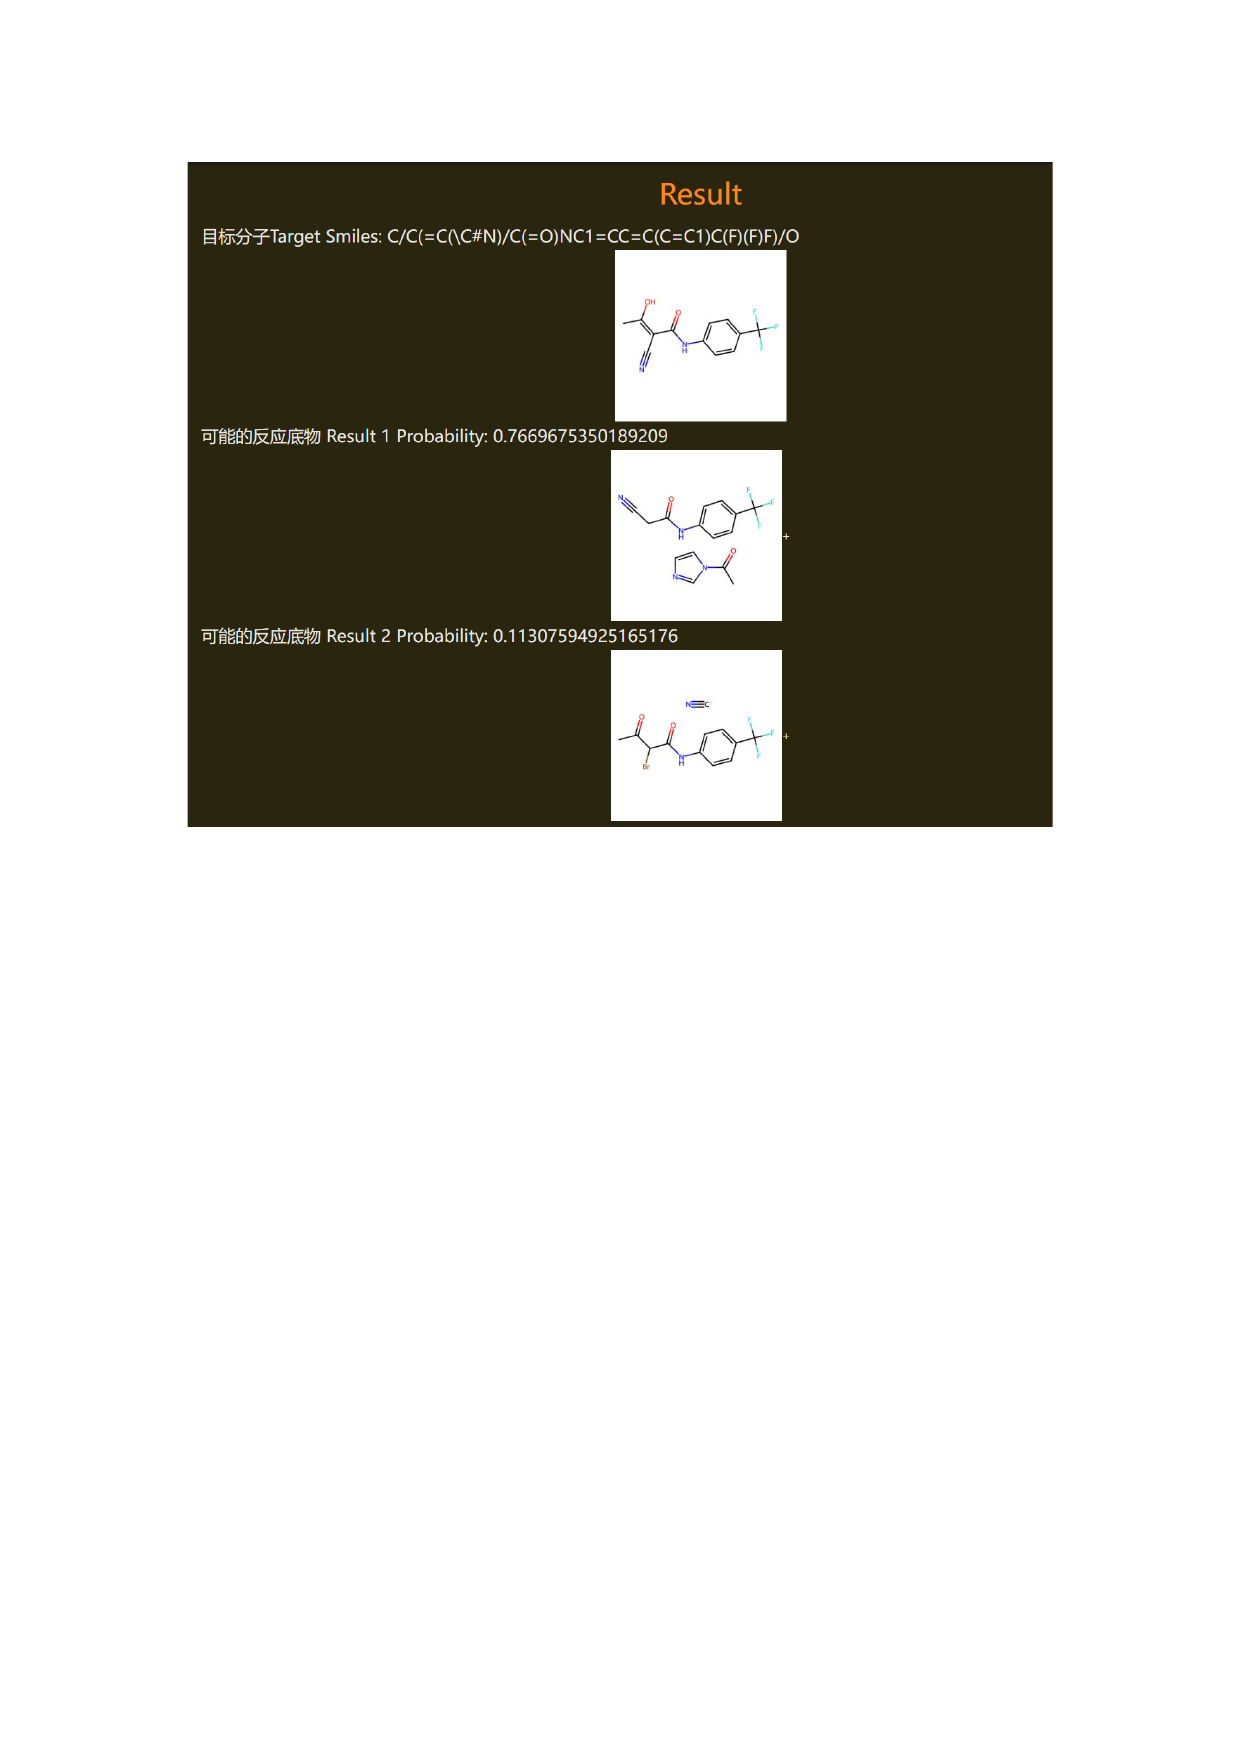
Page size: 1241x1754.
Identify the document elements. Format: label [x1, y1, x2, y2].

picture [187, 162, 1053, 827]
